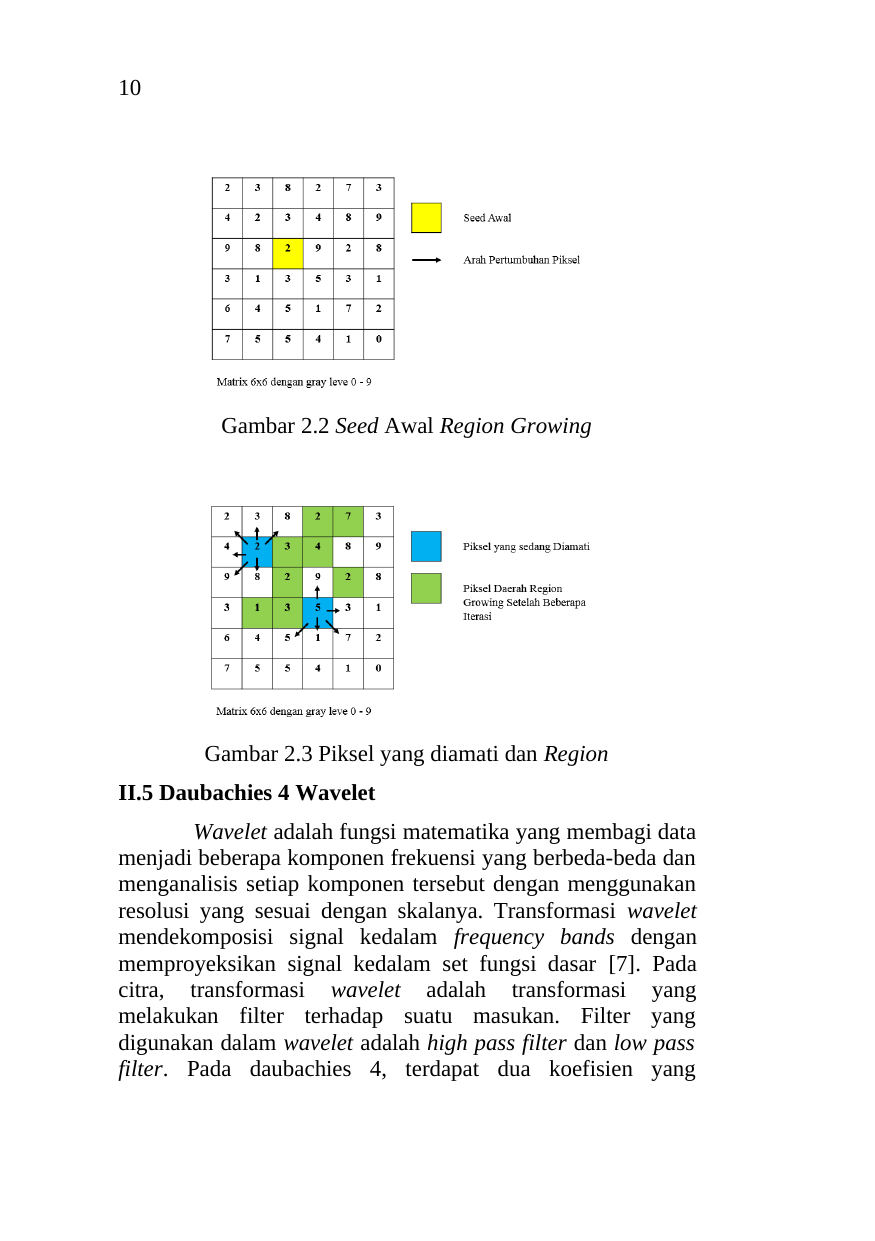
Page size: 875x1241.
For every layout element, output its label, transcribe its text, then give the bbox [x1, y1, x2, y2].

picture [188, 147, 626, 412]
text Gambar 2.2 Seed Awal Region Growing [118, 412, 697, 438]
picture [188, 476, 626, 741]
text Gambar 2.3 Piksel yang diamati dan Region [118, 740, 697, 766]
subtitle Daubachies 4 Wavelet [118, 779, 697, 805]
